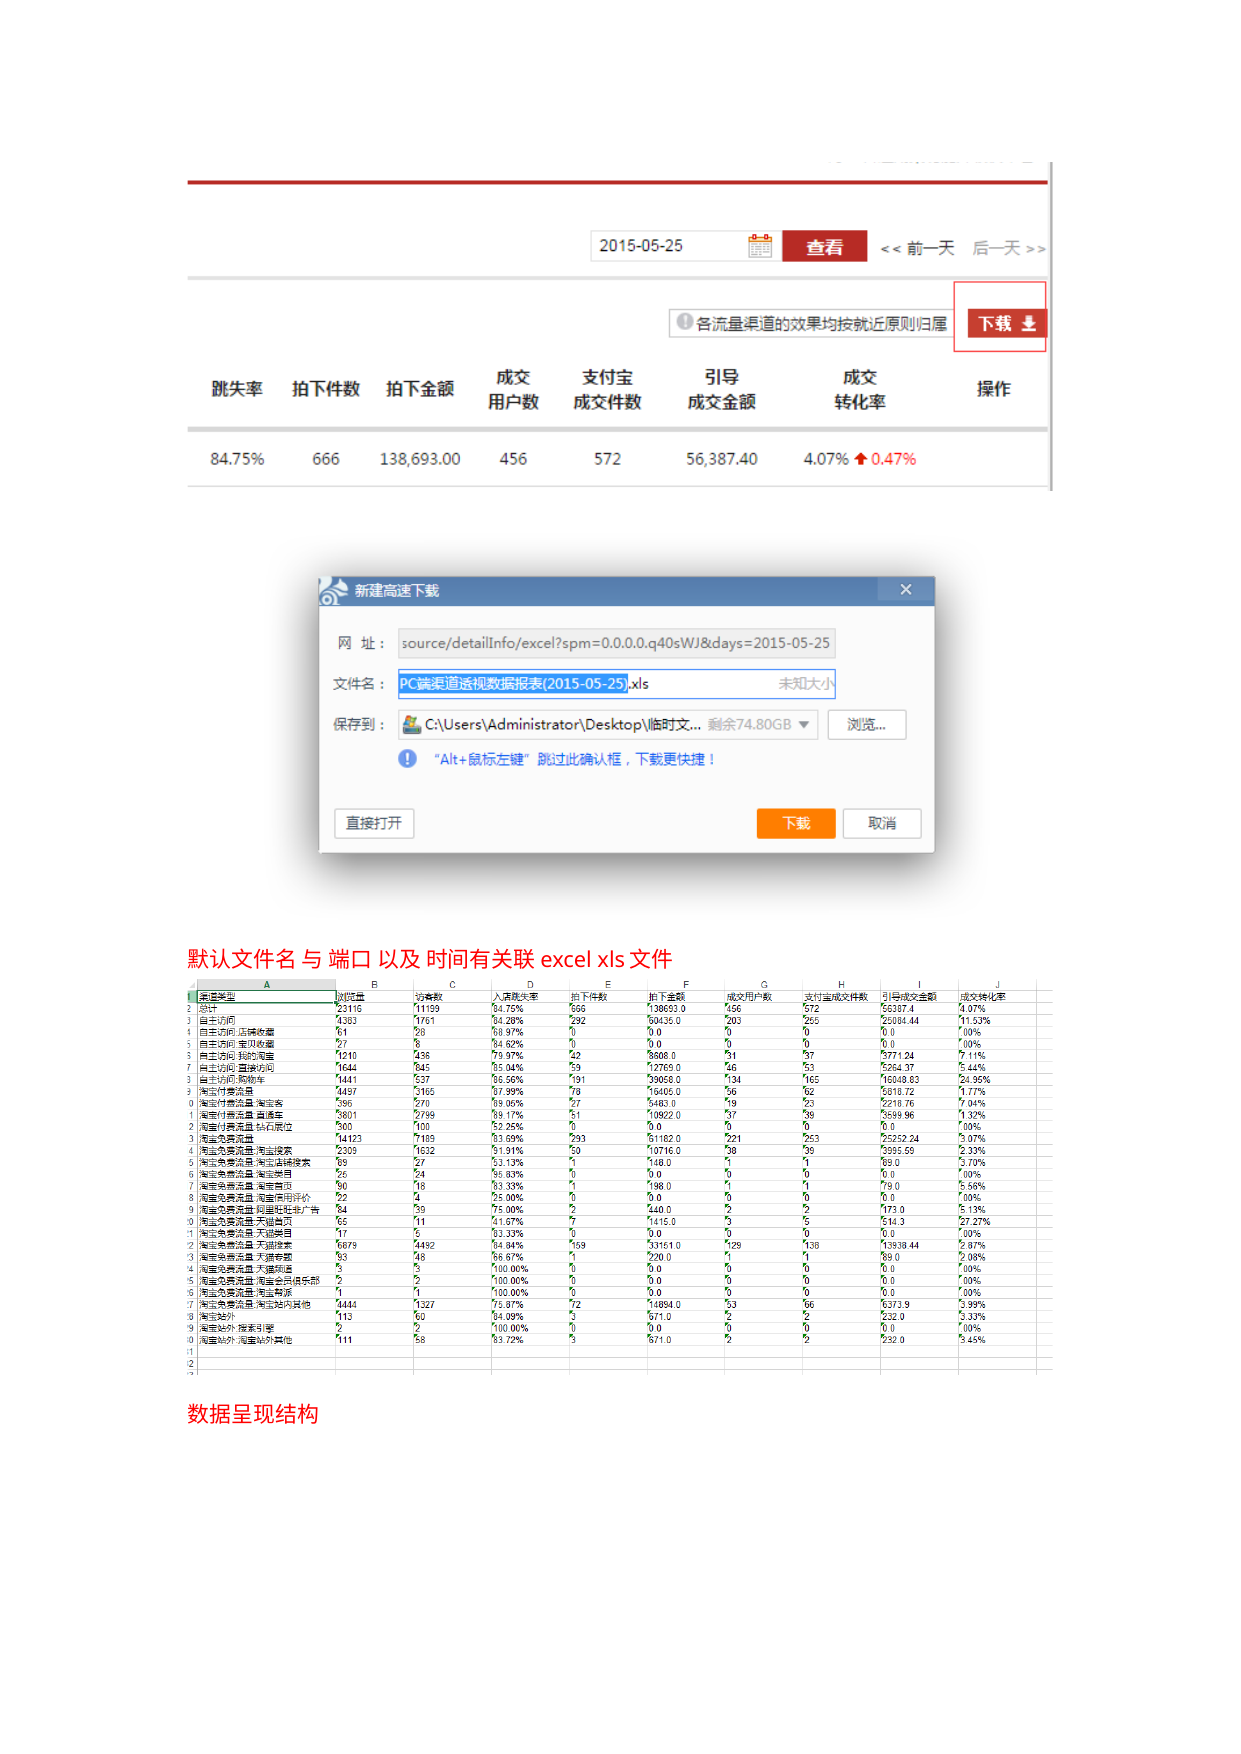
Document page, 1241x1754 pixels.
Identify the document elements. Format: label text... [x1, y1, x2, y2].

text 数据呈现结构 [187, 1397, 1053, 1429]
picture [187, 974, 1053, 1375]
picture [187, 162, 1053, 491]
text 默认文件名 与 端口 以及 时间有关联 excel xls文件 [187, 942, 1053, 974]
picture [187, 519, 1053, 940]
